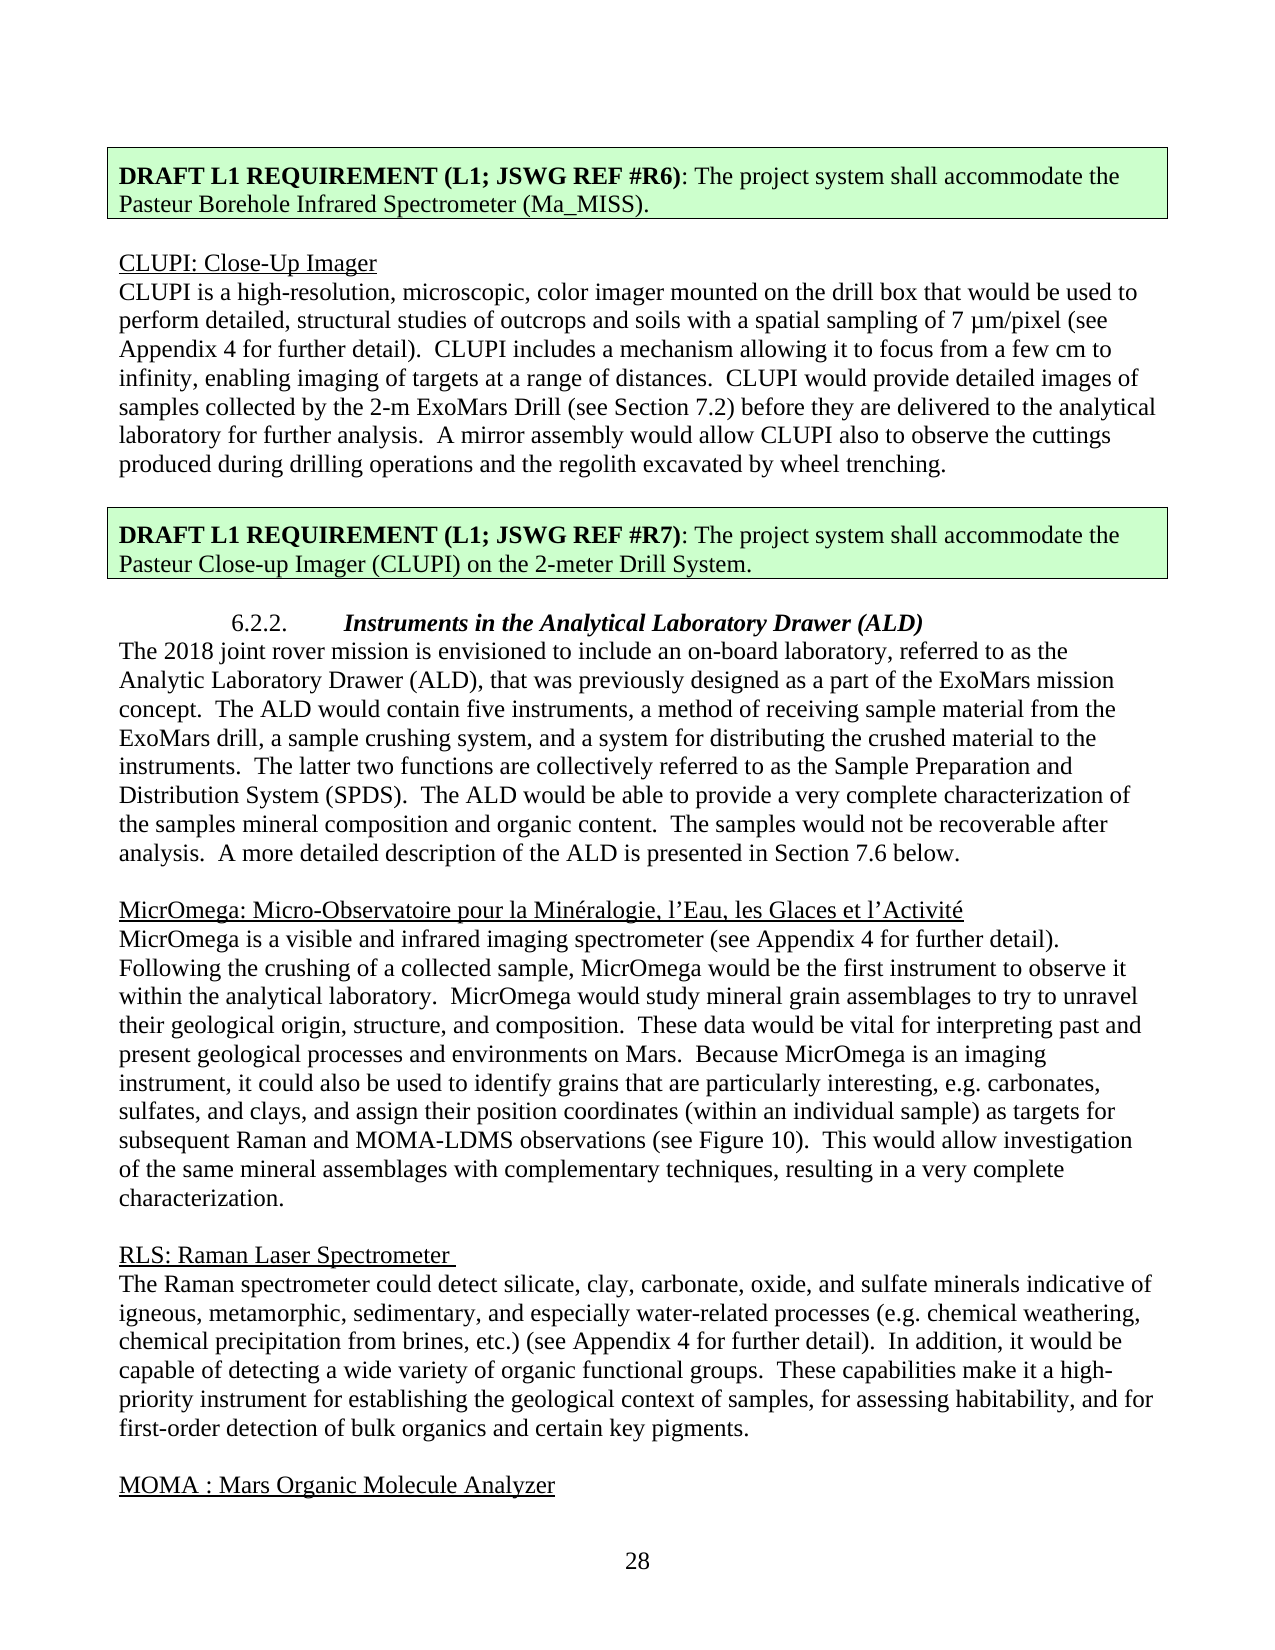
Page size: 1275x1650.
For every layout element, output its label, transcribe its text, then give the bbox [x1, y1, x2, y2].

table_header DRAFT L1 REQUIREMENT (L1; JSWG REF #R7): The project system shall accommodate the Pasteur Close-up Imager (CLUPI) on the 2-meter Drill System. [108, 508, 1167, 578]
text CLUPI: Close-Up Imager [118, 248, 1156, 277]
text MOMA : Mars Organic Molecule Analyzer [118, 1470, 1156, 1499]
text MicrOmega: Micro-Observatoire pour la Minéralogie, l’Eau, les Glaces et l’Activité [118, 895, 1156, 924]
text RLS: Raman Laser Spectrometer [118, 1240, 1156, 1269]
table_header DRAFT L1 REQUIREMENT (L1; JSWG REF #R6): The project system shall accommodate the Pasteur Borehole Infrared Spectrometer (Ma_MISS). [108, 148, 1167, 218]
text MicrOmega is a visible and infrared imaging spectrometer (see Appendix 4 for further detail). Following the crushing of a collected sample, MicrOmega would be the first instrument to observe it within the analytical laboratory. MicrOmega would study mineral grain assemblages to try to unravel their geological origin, structure, and composition. These data would be vital for interpreting past and present geological processes and environments on Mars. Because MicrOmega is an imaging instrument, it could also be used to identify grains that are particularly interesting, e.g. carbonates, sulfates, and clays, and assign their position coordinates (within an individual sample) as targets for subsequent Raman and MOMA-LDMS observations (see Figure 10). This would allow investigation of the same mineral assemblages with complementary techniques, resulting in a very complete characterization. [118, 924, 1156, 1211]
text The Raman spectrometer could detect silicate, clay, carbonate, oxide, and sulfate minerals indicative of igneous, metamorphic, sedimentary, and especially water-related processes (e.g. chemical weathering, chemical precipitation from brines, etc.) (see Appendix 4 for further detail). In addition, it would be capable of detecting a wide variety of organic functional groups. These capabilities make it a high-priority instrument for establishing the geological context of samples, for assessing habitability, and for first-order detection of bulk organics and certain key pigments. [118, 1269, 1156, 1441]
text CLUPI is a high-resolution, microscopic, color imager mounted on the drill box that would be used to perform detailed, structural studies of outcrops and soils with a spatial sampling of 7 µm/pixel (see Appendix 4 for further detail). CLUPI includes a mechanism allowing it to focus from a few cm to infinity, enabling imaging of targets at a range of distances. CLUPI would provide detailed images of samples collected by the 2-m ExoMars Drill (see Section 7.2) before they are delivered to the analytical laboratory for further analysis. A mirror assembly would allow CLUPI also to observe the cuttings produced during drilling operations and the regolith excavated by wheel trenching. [118, 277, 1156, 478]
subtitle Instruments in the Analytical Laboratory Drawer (ALD) [231, 608, 1156, 636]
text The 2018 joint rover mission is envisioned to include an on-board laboratory, referred to as the Analytic Laboratory Drawer (ALD), that was previously designed as a part of the ExoMars mission concept. The ALD would contain five instruments, a method of receiving sample material from the ExoMars drill, a sample crushing system, and a system for distributing the crushed material to the instruments. The latter two functions are collectively referred to as the Sample Preparation and Distribution System (SPDS). The ALD would be able to provide a very complete characterization of the samples mineral composition and organic content. The samples would not be recoverable after analysis. A more detailed description of the ALD is presented in Section 7.6 below. [118, 636, 1156, 866]
